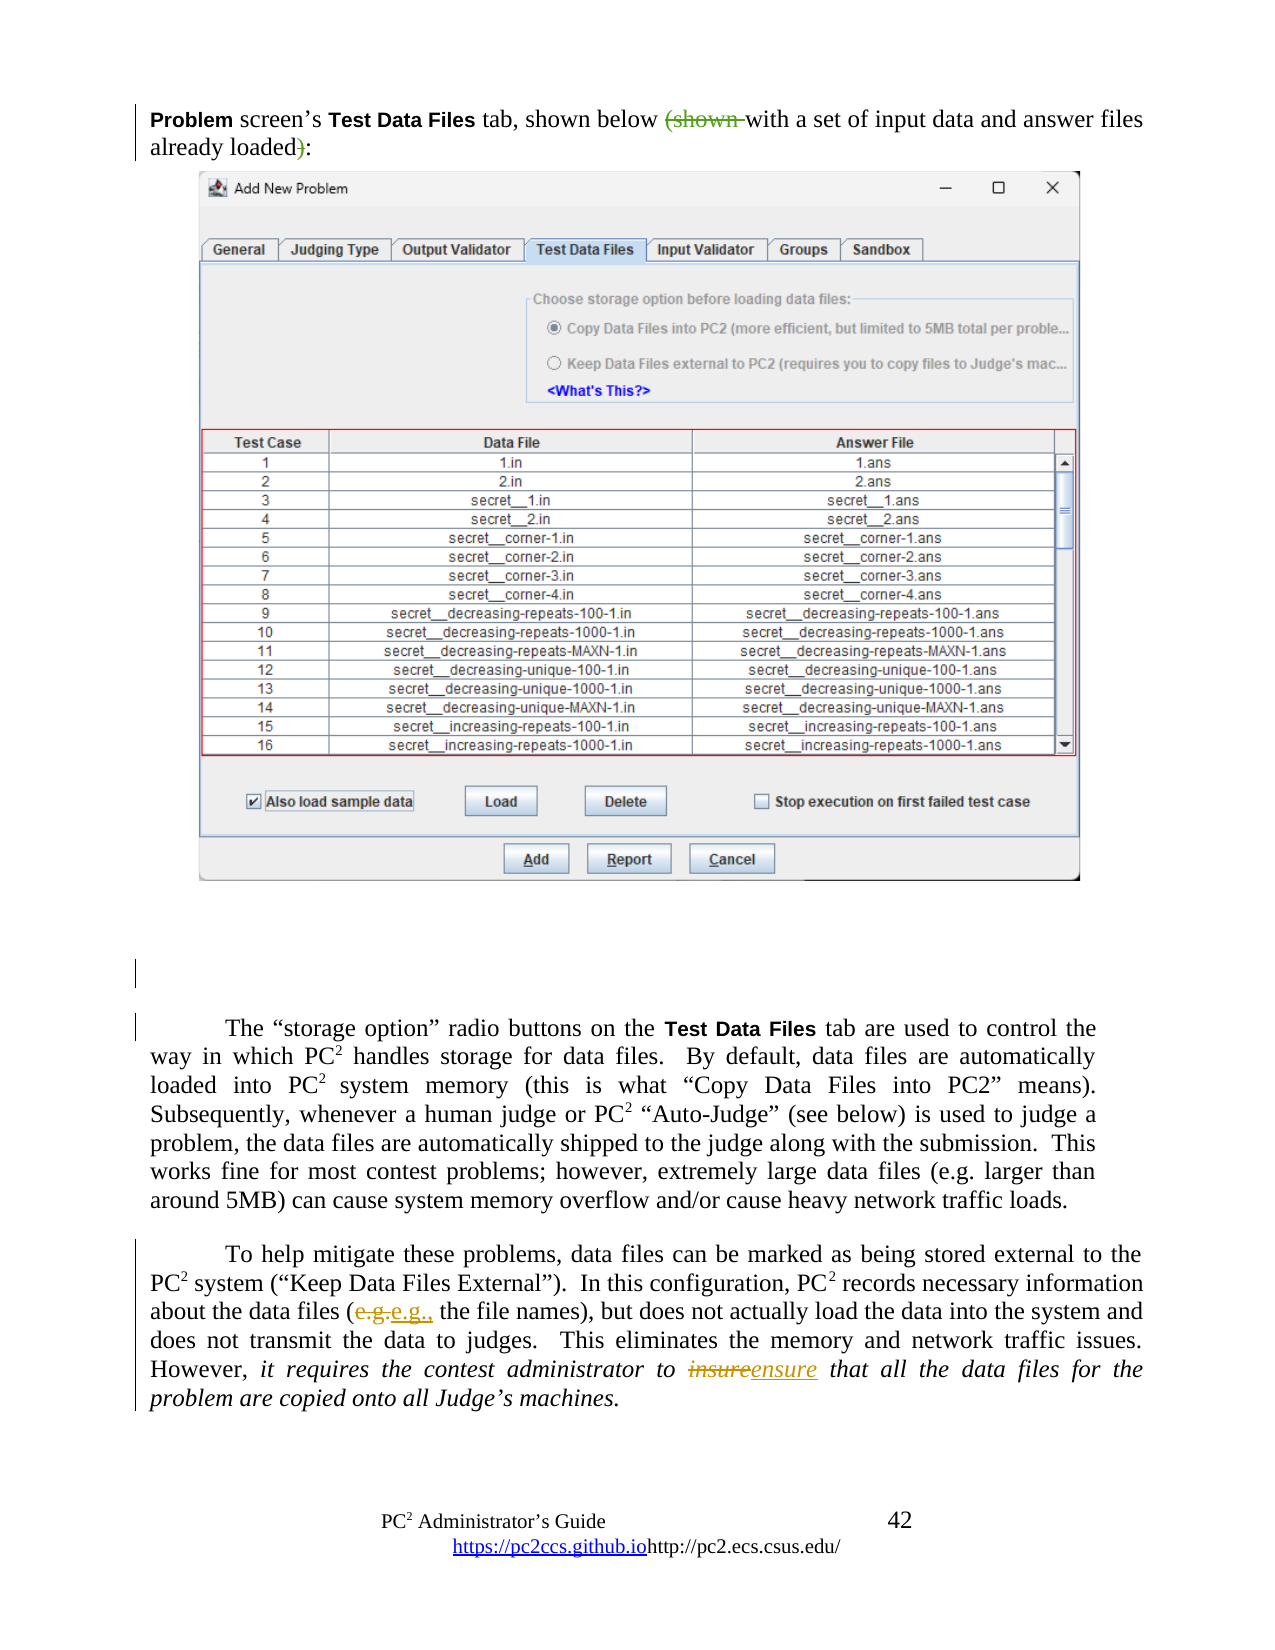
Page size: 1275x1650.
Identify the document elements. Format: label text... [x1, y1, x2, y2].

picture [198, 171, 1081, 881]
text The previous section described how to configure a Contest Problem which is to be tested using a single data set (or “test case”). PC2 also supports the ability to automatically execute a single team submission against multiple different data files. use this capability, the input data files and corresponding answer files must be loaded using the Add Problem or Edit Problem screen’s Test Data Files tab, shown below with a set of input data and answer files already loaded: [150, 104, 1144, 161]
text The “storage option” radio buttons on the Test Data Files tab are used to control the way in which PC2 handles storage for data files. By default, data files are automatically loaded into PC2 system memory (this is what “Copy Data Files into PC2” means). Subsequently, whenever a human judge or PC2 “Auto-Judge” (see below) is used to judge a problem, the data files are automatically shipped to the judge along with the submission. This works fine for most contest problems; however, extremely large data files (e.g. larger than around 5MB) can cause system memory overflow and/or cause heavy network traffic loads. [150, 1013, 1097, 1214]
text To help mitigate these problems, data files can be marked as being stored external to the PC2 system (“Keep Data Files External”). In this configuration, PC2 records necessary information about the data files ( the file names), but does not actually load the data into the system and does not transmit the data to judges. This eliminates the memory and network traffic issues. However, it requires the contest administrator to that all the data files for the problem are copied onto all Judge’s machines. [150, 1239, 1144, 1411]
